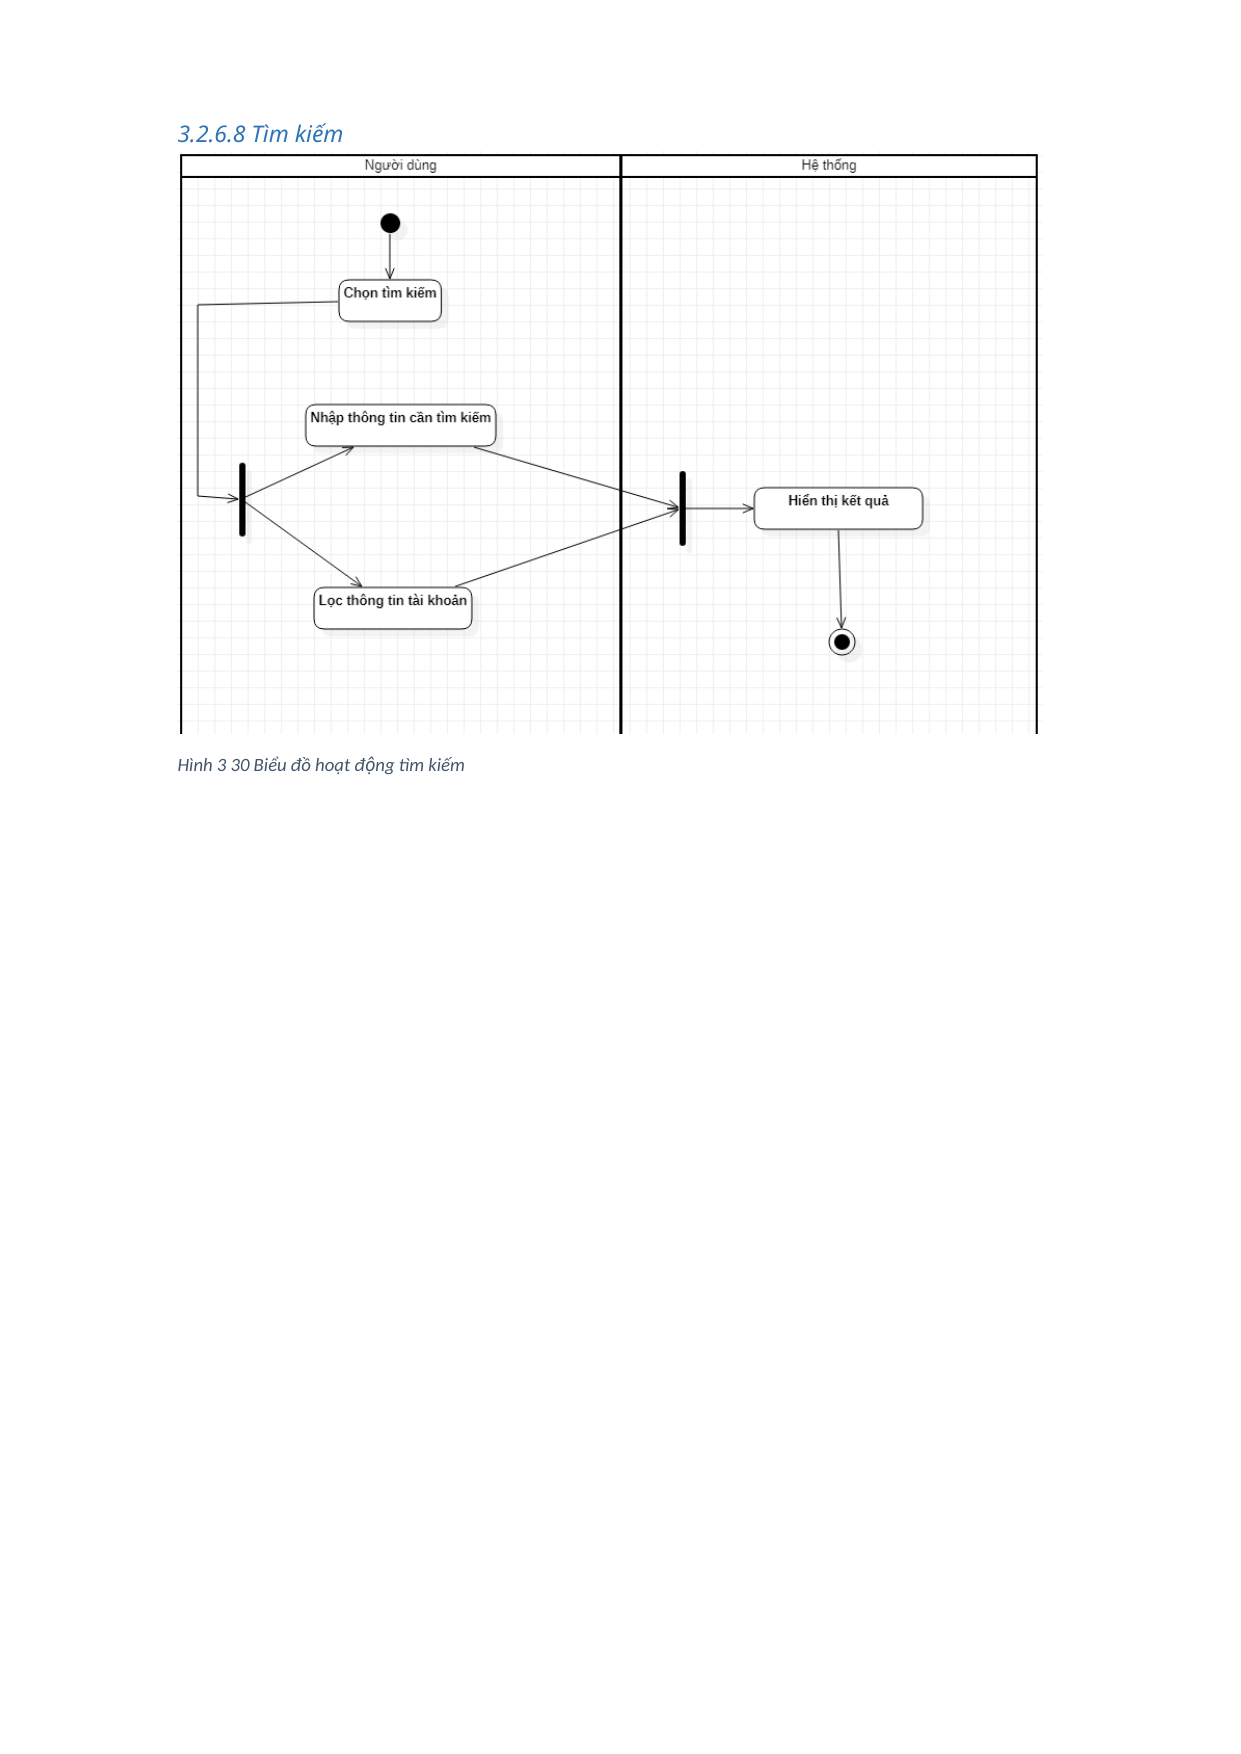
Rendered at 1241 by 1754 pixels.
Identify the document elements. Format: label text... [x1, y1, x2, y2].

picture [177, 151, 1043, 734]
text Hình 3 30 Biểu đồ hoạt động tìm kiếm [177, 753, 1152, 776]
subtitle 3.2.6.8 Tìm kiếm [177, 118, 1152, 149]
